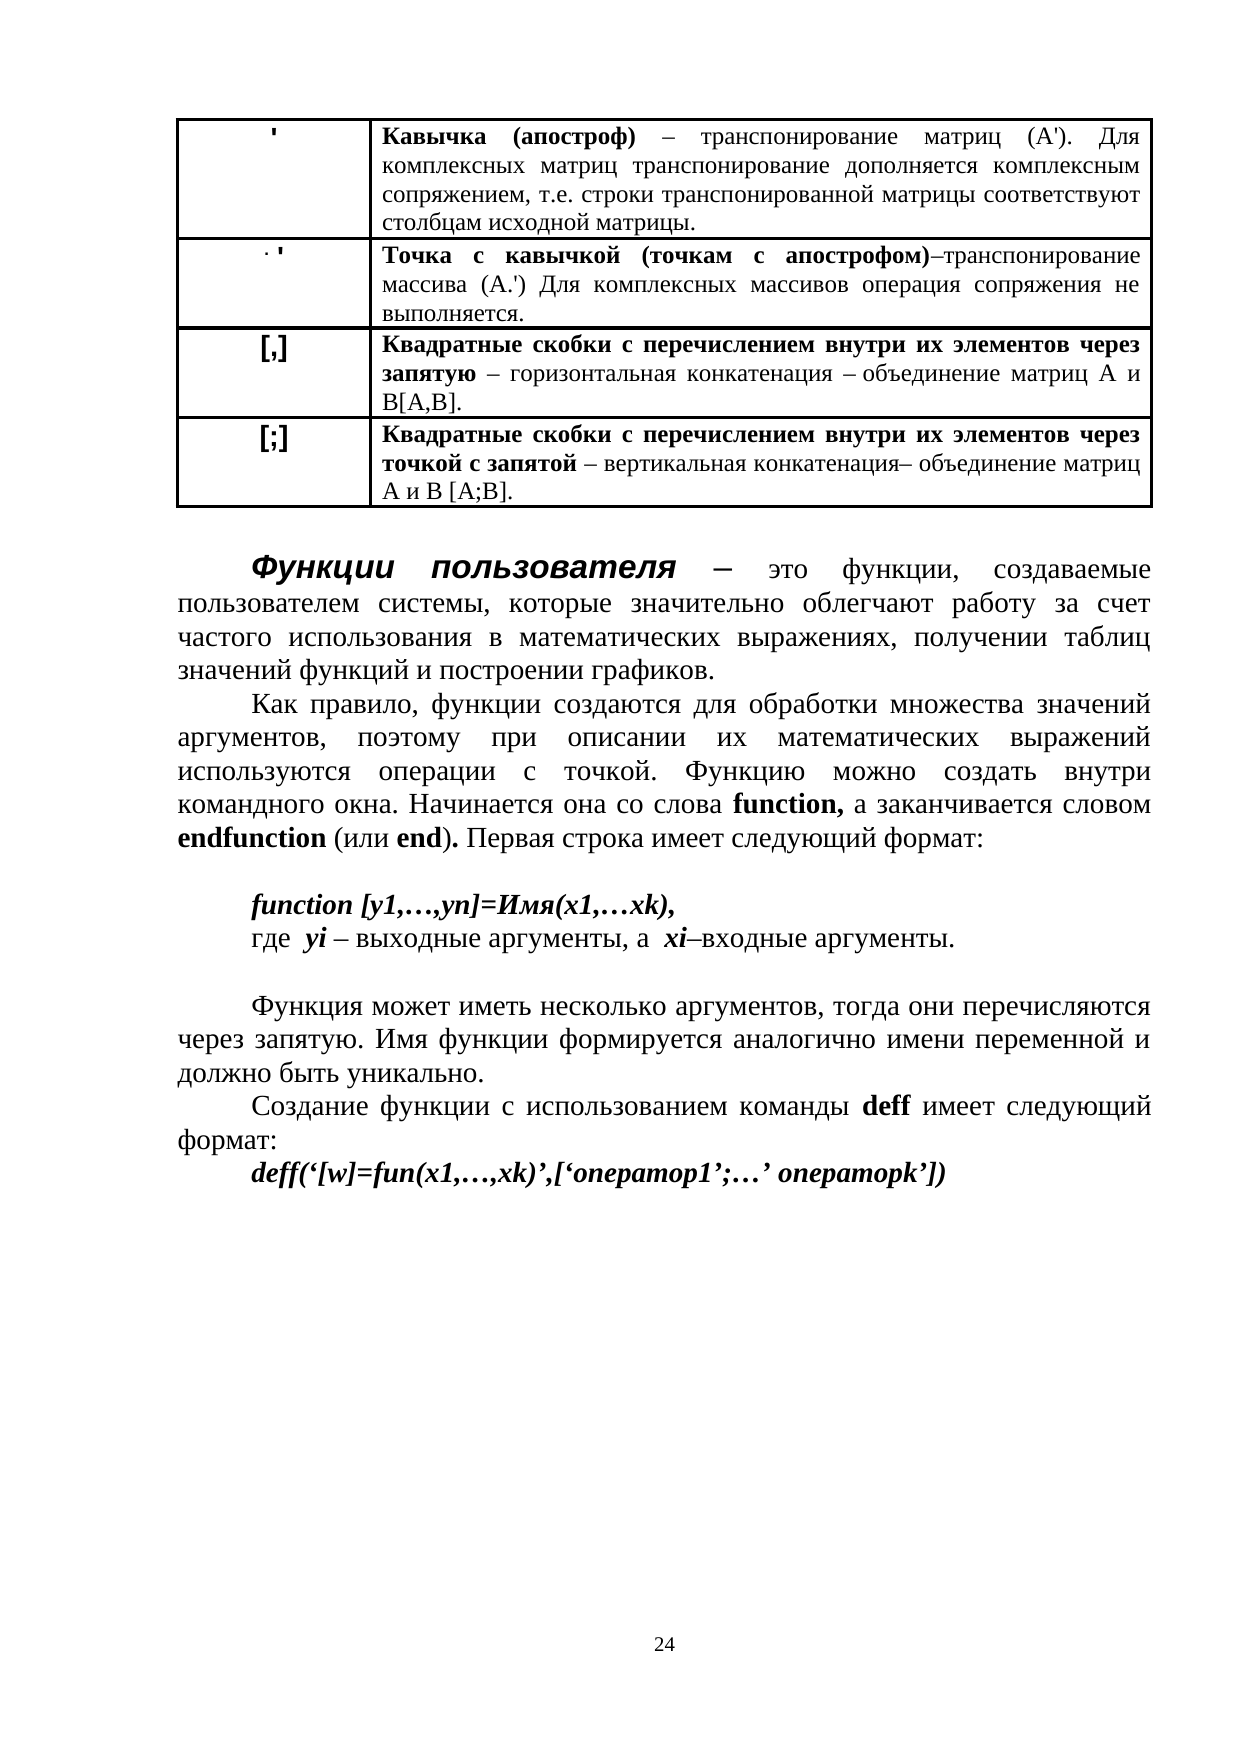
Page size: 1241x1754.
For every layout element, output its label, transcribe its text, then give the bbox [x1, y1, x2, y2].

table_cell Кавычка (апостроф) – транспонирование матриц (А'). Для комплексных матриц транспонирование дополняется комплексным сопряжением, т.е. строки транспонированной матрицы соответствуют столбцам исходной матрицы. [372, 121, 1150, 237]
text function [y1,…,yn]=Имя(x1,…xk), [177, 887, 1152, 921]
table_cell Квадратные скобки с перечислением внутри их элементов через запятую – горизонтальная конкатенация – объединение матриц А и В[А,В]. [372, 330, 1150, 416]
table_cell ' [179, 121, 369, 237]
table_cell [;] [179, 419, 369, 505]
text Как правило, функции создаются для обработки множества значений аргументов, поэтому при описании их математических выражений используются операции с точкой. Функцию можно создать внутри командного окна. Начинается она со слова function, а заканчивается словом endfunction (или end). Первая строка имеет следующий формат: [177, 686, 1152, 853]
table_cell Квадратные скобки с перечислением внутри их элементов через точкой с запятой – вертикальная конкатенация– объединение матриц А и В [А;В]. [372, 419, 1150, 505]
text Функции пользователя – это функции, создаваемые пользователем системы, которые значительно облегчают работу за счет частого использования в математических выражениях, получении таблиц значений функций и построении графиков. [177, 547, 1152, 686]
table_cell [,] [179, 330, 369, 416]
text deff(‘[w]=fun(x1,…,xk)’,[‘оператор1’;…’ операторk’]) [177, 1155, 1152, 1189]
text где yi – выходные аргументы, а xi–входные аргументы. [177, 921, 1152, 954]
text Функция может иметь несколько аргументов, тогда они перечисляются через запятую. Имя функции формируется аналогично имени переменной и должно быть уникально. [177, 988, 1152, 1088]
table_cell . ' [179, 240, 369, 326]
text Создание функции с использованием команды deff имеет следующий формат: [177, 1088, 1152, 1155]
table_cell Точка с кавычкой (точкам с апострофом)–транспонирование массива (А.') Для комплексных массивов операция сопряжения не выполняется. [372, 240, 1150, 326]
